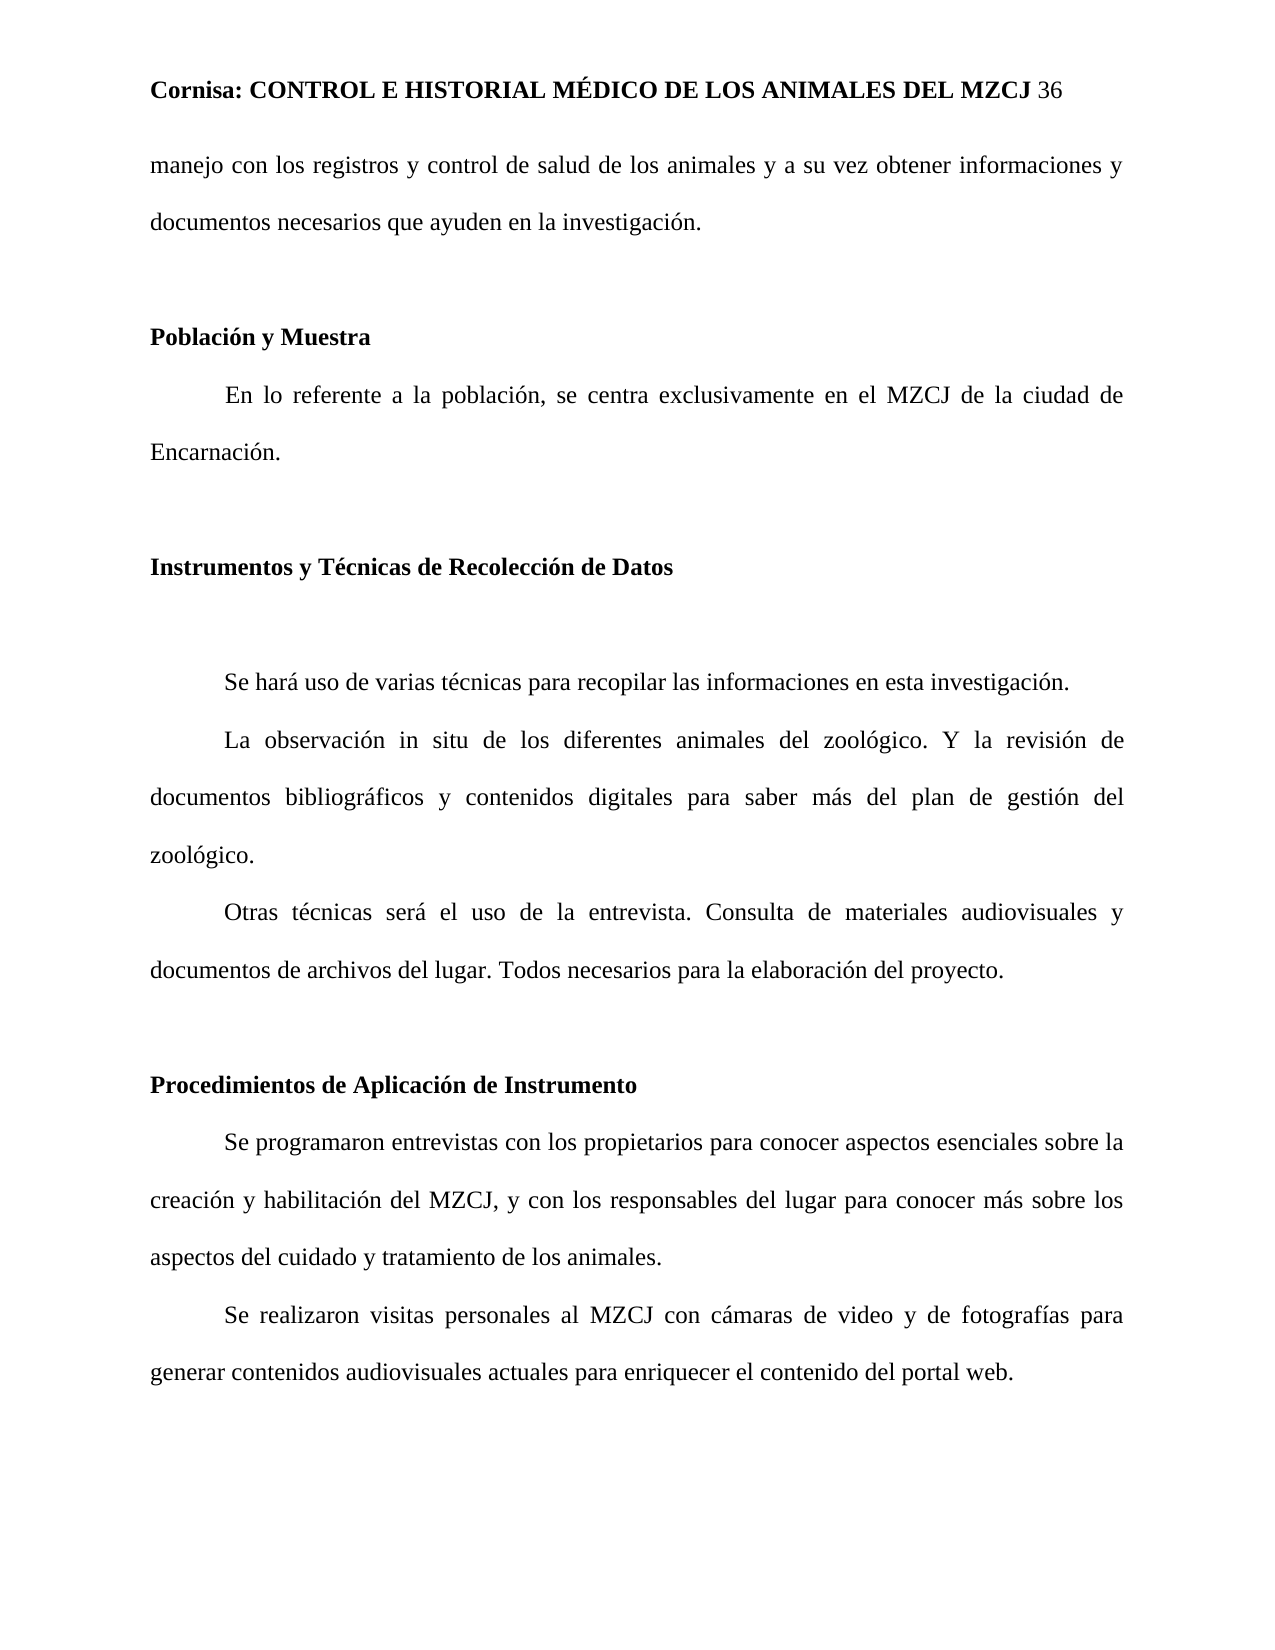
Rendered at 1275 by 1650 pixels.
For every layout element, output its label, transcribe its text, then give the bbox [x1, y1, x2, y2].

subtitle Población y Muestra [150, 322, 1125, 351]
subtitle Instrumentos y Técnicas de Recolección de Datos [150, 552, 1125, 581]
subtitle Procedimientos de Aplicación de Instrumento [150, 1070, 1125, 1099]
text Se realizaron visitas personales al MZCJ con cámaras de video y de fotografías para generar contenidos audiovisuales actuales para enriquecer el contenido del portal web. [150, 1300, 1125, 1386]
text La observación in situ de los diferentes animales del zoológico. Y la revisión de documentos bibliográficos y contenidos digitales para saber más del plan de gestión del zoológico. [150, 725, 1125, 869]
text En lo referente a la población, se centra exclusivamente en el MZCJ de la ciudad de Encarnación. [150, 380, 1125, 466]
text Otras técnicas será el uso de la entrevista. Consulta de materiales audiovisuales y documentos de archivos del lugar. Todos necesarios para la elaboración del proyecto. [150, 897, 1125, 984]
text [150, 150, 1125, 236]
text Se hará uso de varias técnicas para recopilar las informaciones en esta investigación. [150, 667, 1125, 696]
text Se programaron entrevistas con los propietarios para conocer aspectos esenciales sobre la creación y habilitación del MZCJ, y con los responsables del lugar para conocer más sobre los aspectos del cuidado y tratamiento de los animales. [150, 1127, 1125, 1271]
